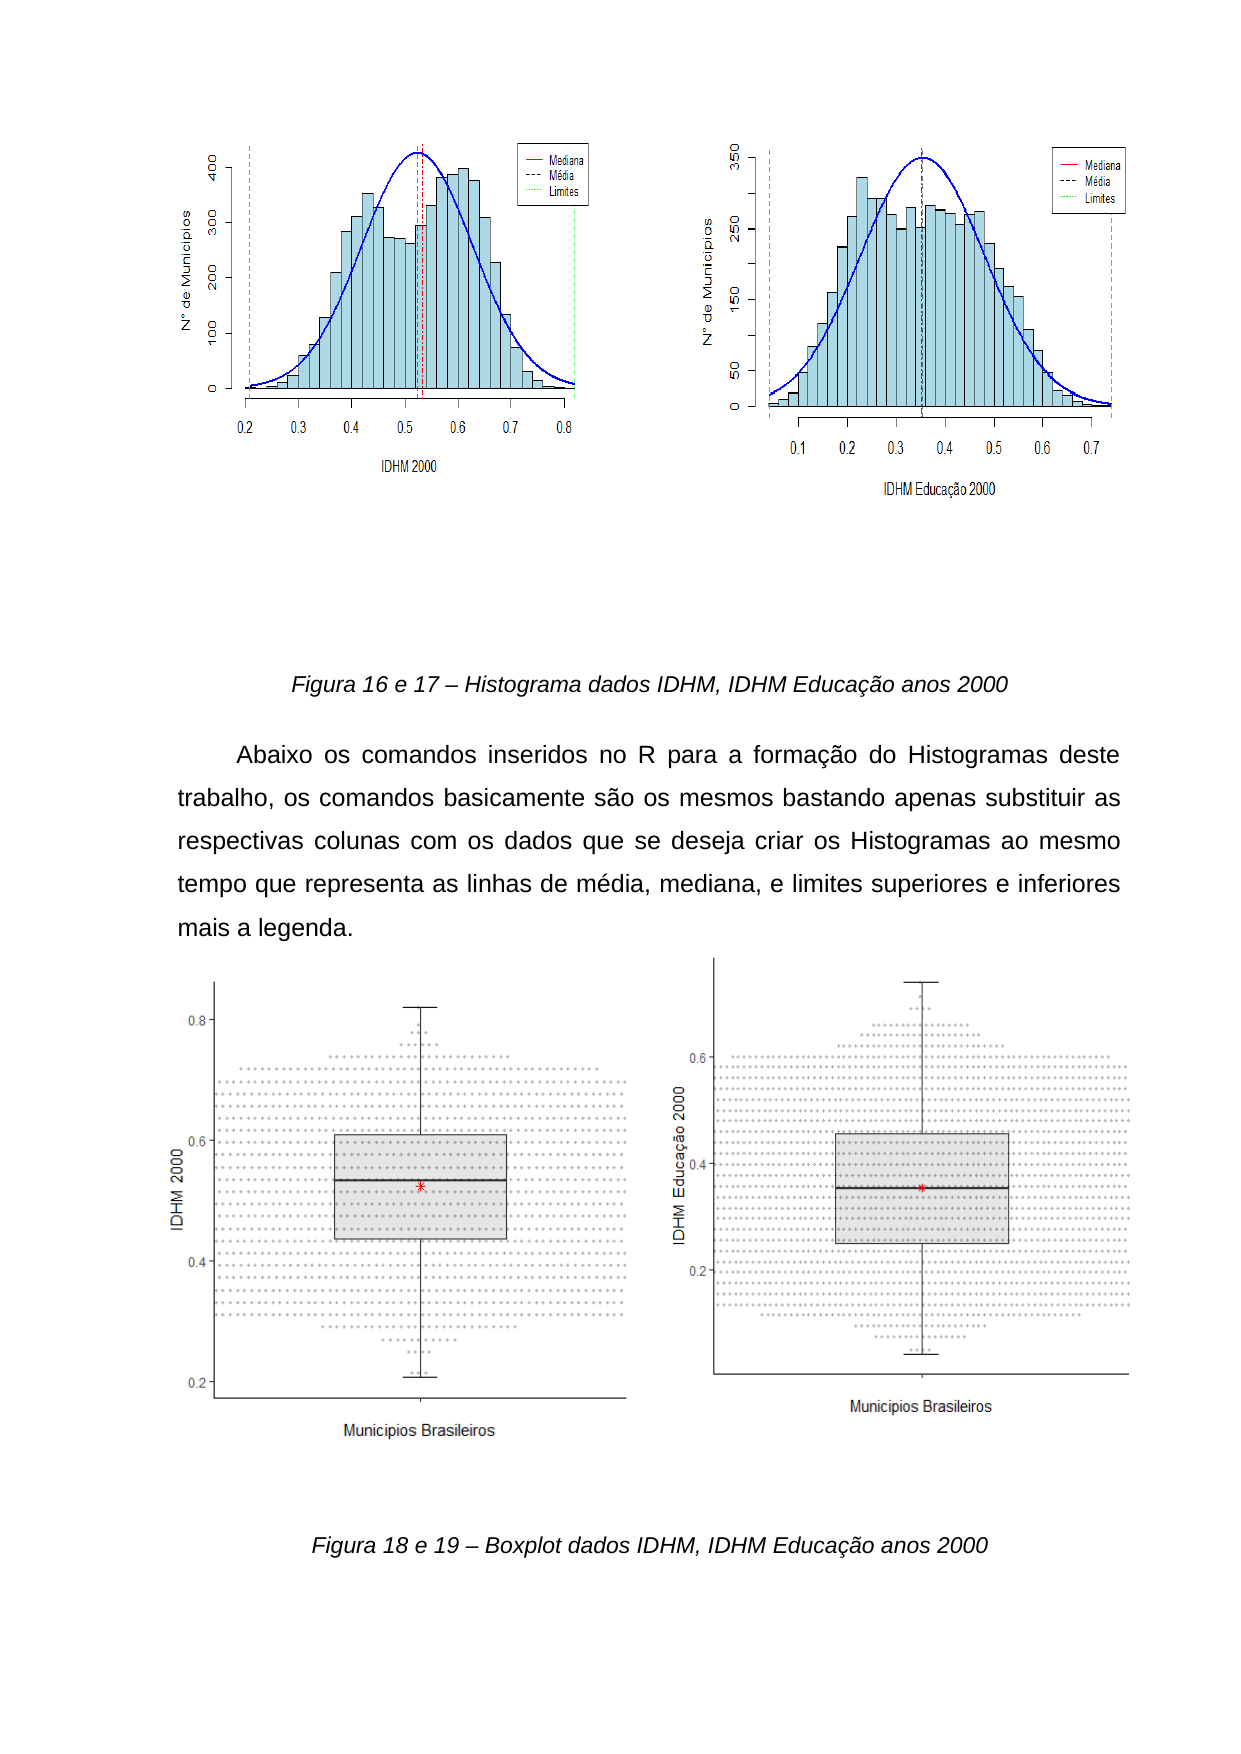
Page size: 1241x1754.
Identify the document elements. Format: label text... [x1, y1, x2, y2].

picture [664, 1281, 1133, 1750]
text Figura 16 e 17 – Histograma dados IDHM, IDHM Educação anos 2000 [177, 1001, 1122, 1028]
picture [161, 1281, 630, 1750]
picture [177, 65, 612, 494]
text Abaixo os comandos inseridos no R para a formação do Histogramas deste trabalho, os comandos basicamente são os mesmos bastando apenas substituir as respectivas colunas com os dados que se deseja criar os Histogramas ao mesmo tempo que representa as linhas de média, mediana, e limites superiores e inferiores mais a legenda. [177, 1071, 1122, 1272]
picture [698, 65, 1152, 519]
